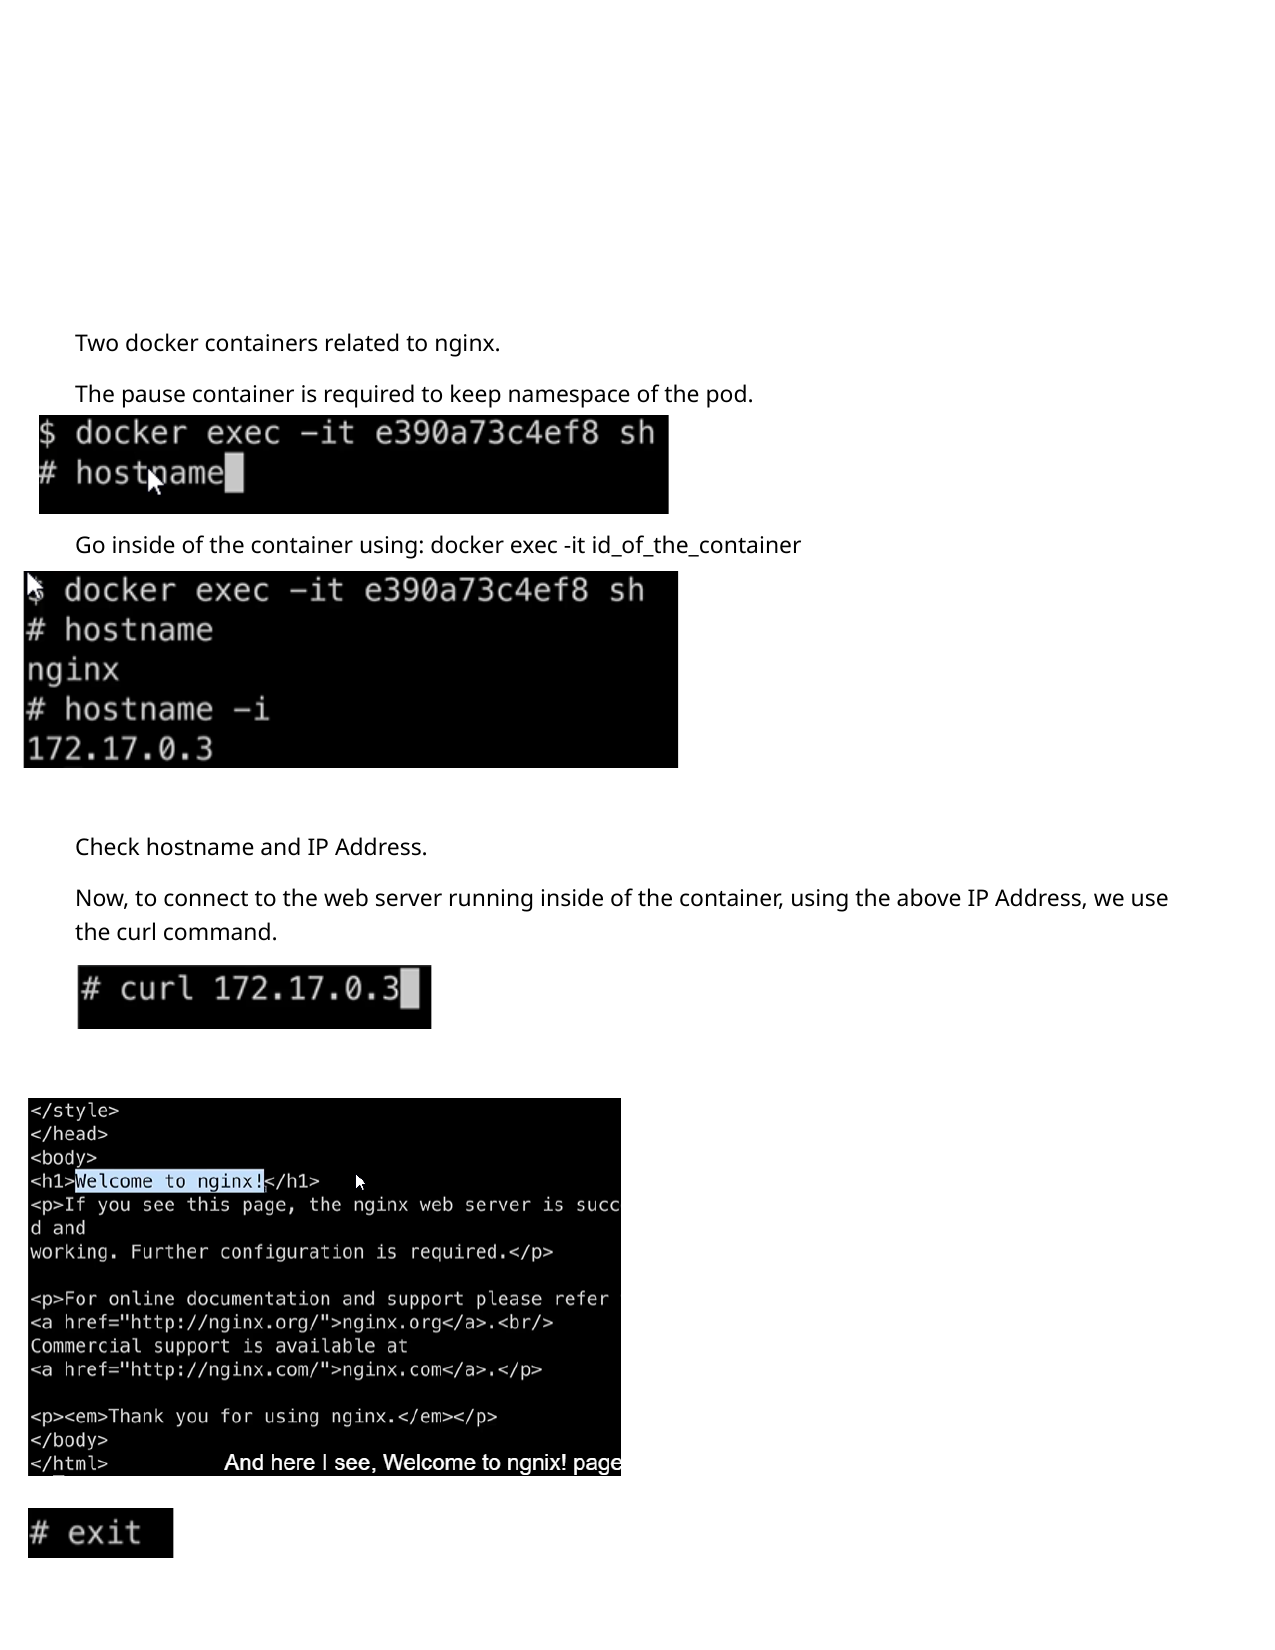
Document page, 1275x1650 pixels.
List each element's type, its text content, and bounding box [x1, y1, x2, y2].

text Go inside of the container using: docker exec -it id_of_the_container [75, 529, 1200, 560]
picture [23, 571, 679, 768]
picture [28, 1508, 174, 1558]
picture [28, 1098, 621, 1476]
text Now, to connect to the web server running inside of the container, using the above IP Address, we use the curl command. [75, 882, 1200, 947]
picture [39, 415, 669, 514]
picture [75, 965, 432, 1029]
text Check hostname and IP Address. [75, 831, 1200, 862]
text Two docker containers related to nginx. [75, 327, 1200, 358]
text The pause container is required to keep namespace of the pod. [75, 377, 1200, 409]
